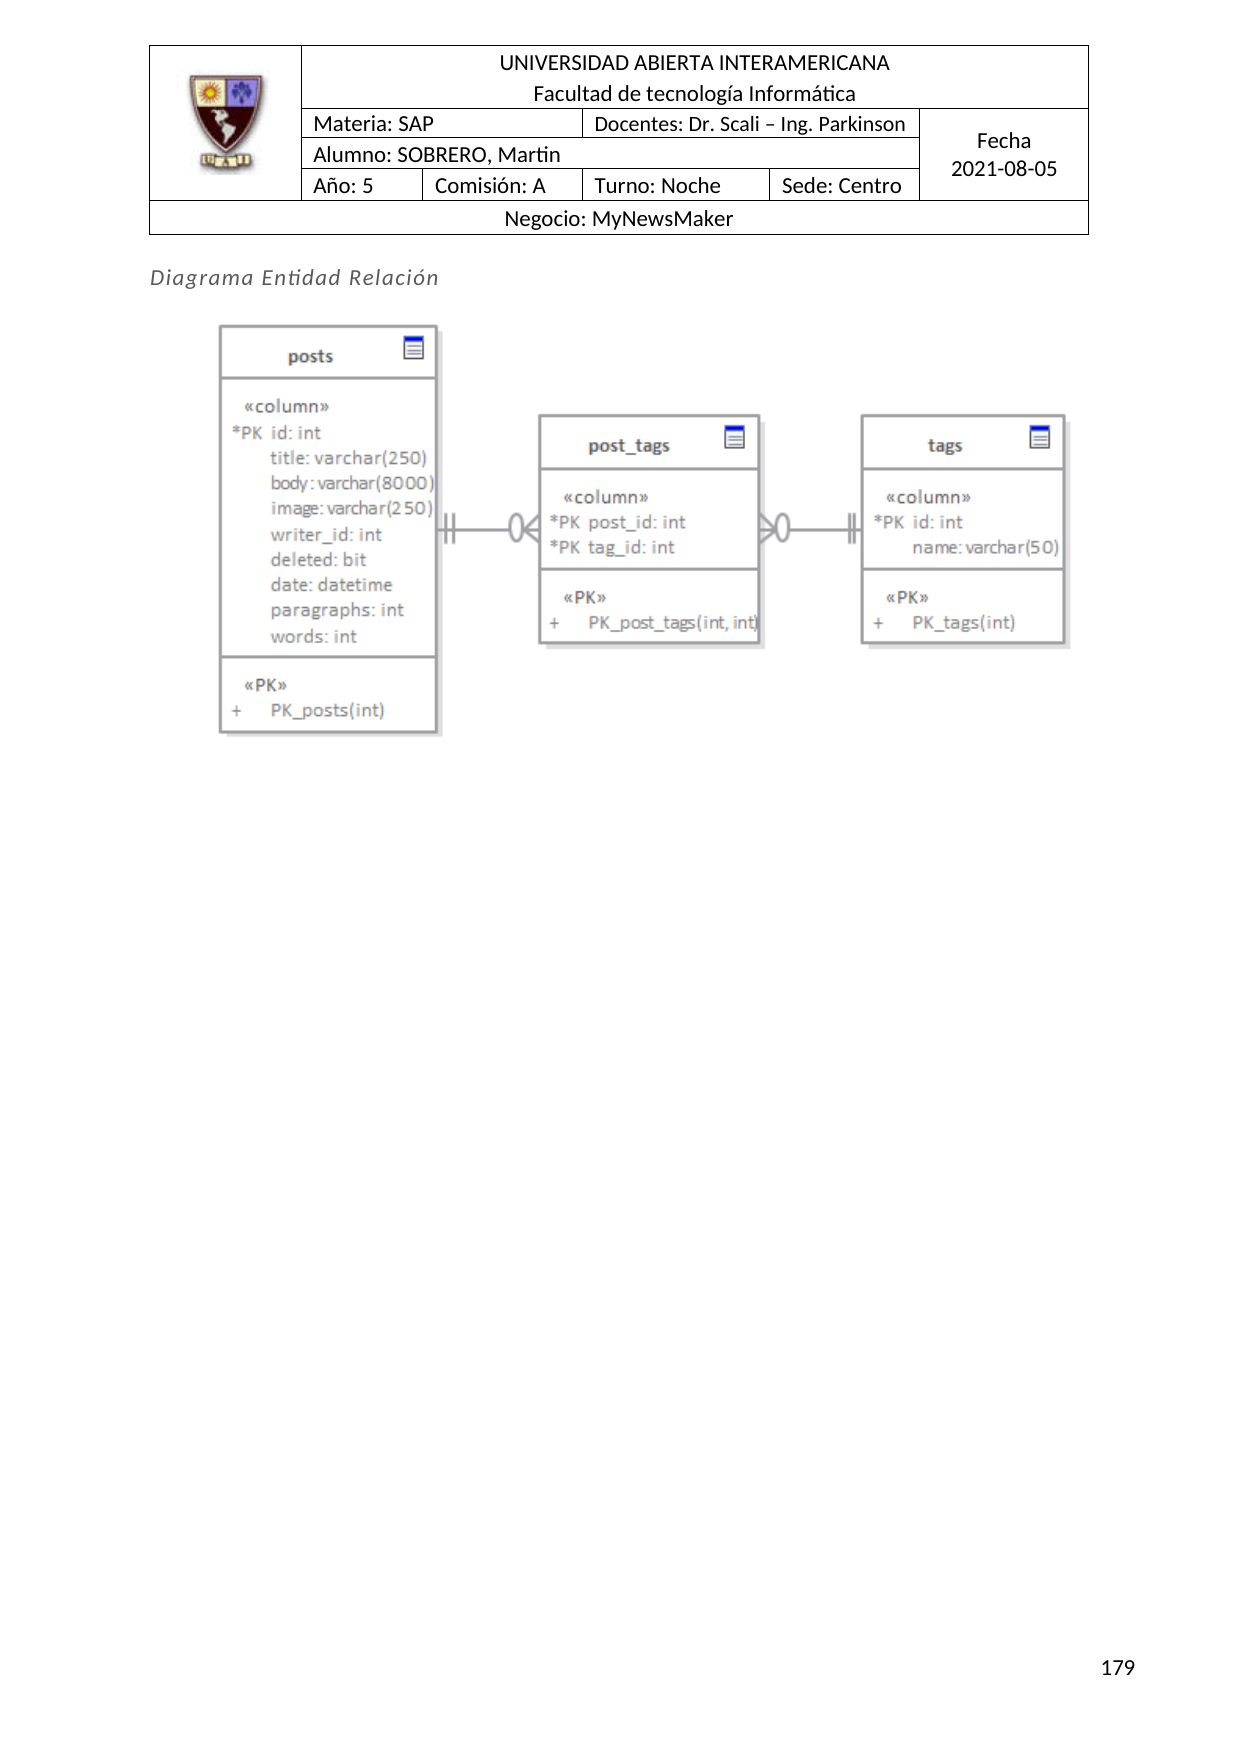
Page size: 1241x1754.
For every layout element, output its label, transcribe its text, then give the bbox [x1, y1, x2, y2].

picture [175, 67, 276, 180]
subtitle Diagrama Entidad Relación [150, 263, 1135, 291]
picture [205, 311, 1080, 748]
